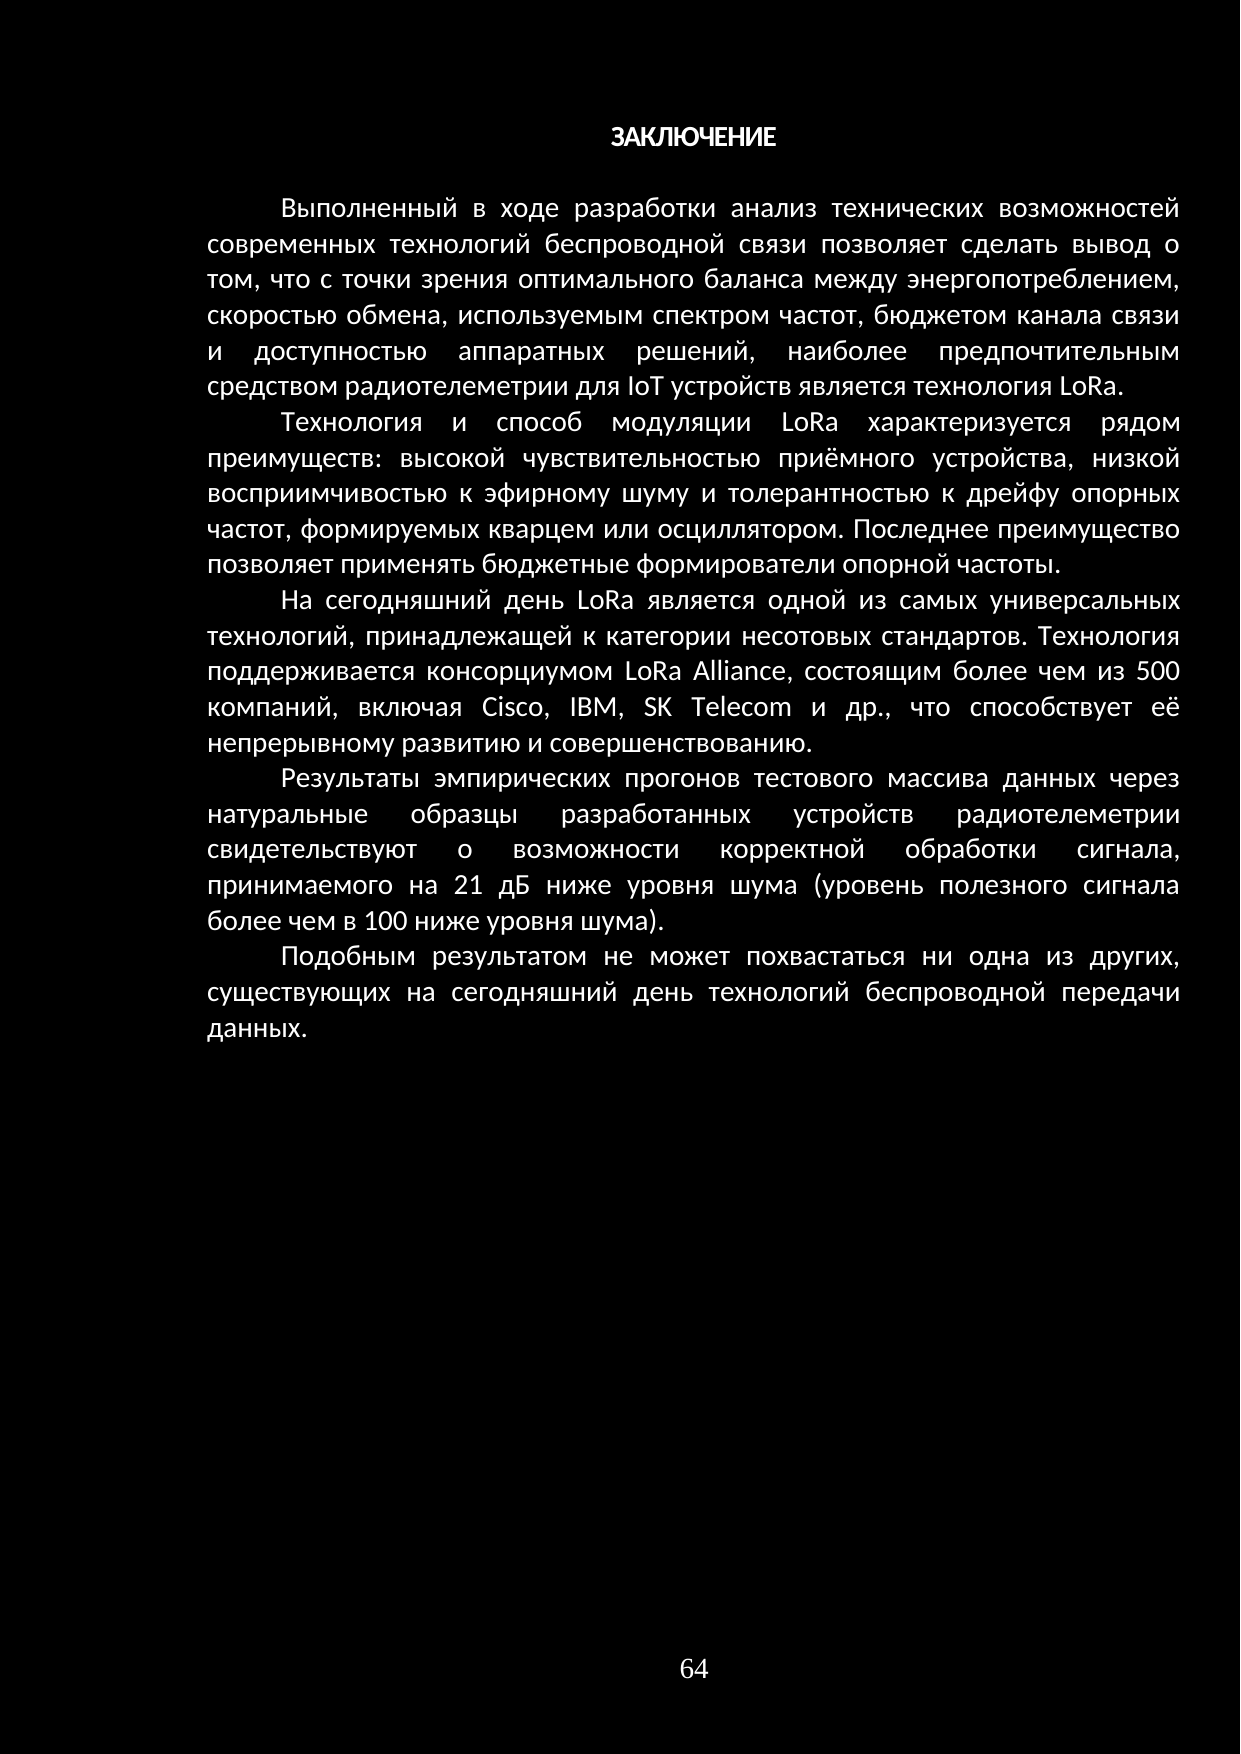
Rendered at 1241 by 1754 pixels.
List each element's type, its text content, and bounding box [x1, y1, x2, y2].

text Выполненный в ходе разработки анализ технических возможностей современных технологий беспроводной связи позволяет сделать вывод о том, что с точки зрения оптимального баланса между энергопотреблением, скоростью обмена, используемым спектром частот, бюджетом канала связи и доступностью аппаратных решений, наиболее предпочтительным средством радиотелеметрии для IoT устройств является технология LoRa. [207, 189, 1181, 403]
text Результаты эмпирических прогонов тестового массива данных через натуральные образцы разработанных устройств радиотелеметрии свидетельствуют о возможности корректной обработки сигнала, принимаемого на 21 дБ ниже уровня шума (уровень полезного сигнала более чем в 100 ниже уровня шума). [207, 759, 1181, 937]
text На сегодняшний день LoRa является одной из самых универсальных технологий, принадлежащей к категории несотовых стандартов. Технология поддерживается консорциумом LoRa Alliance, состоящим более чем из 500 компаний, включая Cisco, IBM, SK Telecom и др., что способствует её непрерывному развитию и совершенствованию. [207, 581, 1181, 759]
text Технология и способ модуляции LoRa характеризуется рядом преимуществ: высокой чувствительностью приёмного устройства, низкой восприимчивостью к эфирному шуму и толерантностью к дрейфу опорных частот, формируемых кварцем или осциллятором. Последнее преимущество позволяет применять бюджетные формирователи опорной частоты. [207, 403, 1181, 581]
text Подобным результатом не может похвастаться ни одна из других, существующих на сегодняшний день технологий беспроводной передачи данных. [207, 937, 1181, 1044]
title ЗАКЛЮЧЕНИЕ [207, 118, 1181, 154]
